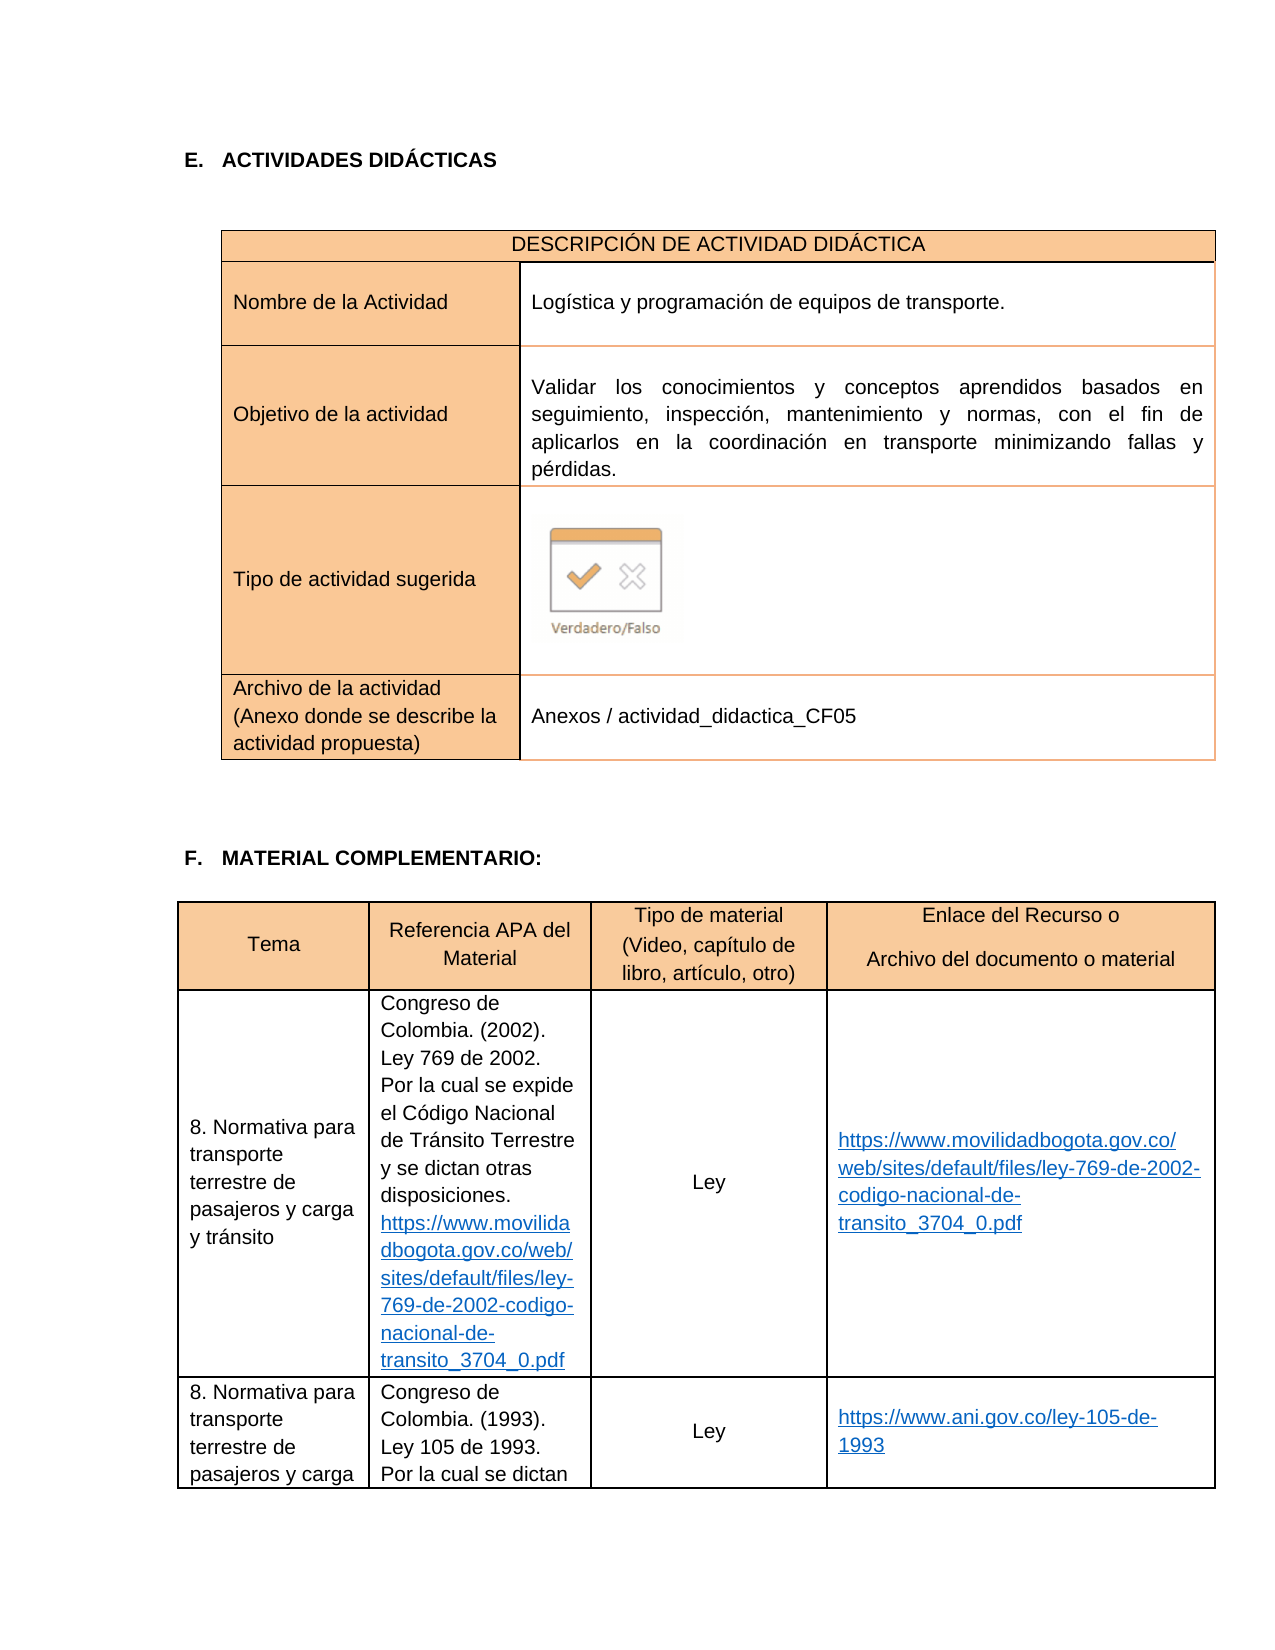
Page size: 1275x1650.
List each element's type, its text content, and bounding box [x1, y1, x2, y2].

table_cell Validar los conocimientos y conceptos aprendidos basados en seguimiento, inspección, mantenimiento y normas, con el fin de aplicarlos en la coordinación en transporte minimizando fallas y pérdidas. [521, 347, 1214, 485]
table_cell [521, 487, 1214, 674]
list MATERIAL COMPLEMENTARIO: [184, 846, 1098, 870]
table_header Tipo de material [592, 903, 826, 931]
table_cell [370, 1378, 590, 1487]
table_header DESCRIPCIÓN DE ACTIVIDAD DIDÁCTICA [222, 231, 1215, 261]
table_cell Logística y programación de equipos de transporte. [521, 263, 1214, 345]
table_cell Tipo de actividad sugerida [222, 486, 519, 674]
table_cell Ley [592, 1378, 826, 1487]
table_cell Congreso de Colombia. (2002). Ley 769 de 2002. Por la cual se expide el Código Nacional de Tránsito Terrestre y se dictan otras disposiciones. https://www.movilidadbogota.gov.co/web/sites/default/files/ley-769-de-2002-codigo-nacional-de-transito_3704_0.pdf [370, 991, 590, 1376]
table_header Referencia APA del Material [370, 903, 590, 989]
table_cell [828, 1378, 1214, 1487]
table_cell Anexos / actividad_didactica_CF05 [521, 676, 1214, 759]
table_cell 8. Normativa para transporte terrestre de pasajeros y carga y tránsito [179, 991, 368, 1376]
table_cell (Video, capítulo de libro, artículo, otro) [592, 931, 826, 989]
table_cell Archivo de la actividad (Anexo donde se describe la actividad propuesta) [222, 675, 519, 759]
table_cell Archivo del documento o material [828, 931, 1214, 989]
table_cell Nombre de la Actividad [222, 262, 519, 345]
table_cell https://www.movilidadbogota.gov.co/web/sites/default/files/ley-769-de-2002-codigo-nacional-de-transito_3704_0.pdf [828, 991, 1214, 1376]
table_header Enlace del Recurso o [828, 903, 1214, 931]
table_cell Objetivo de la actividad [222, 346, 519, 485]
picture [531, 514, 685, 643]
list ACTIVIDADES DIDÁCTICAS [184, 148, 1098, 172]
table_header Tema [179, 903, 368, 989]
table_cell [179, 1378, 368, 1487]
table_cell Ley [592, 991, 826, 1376]
